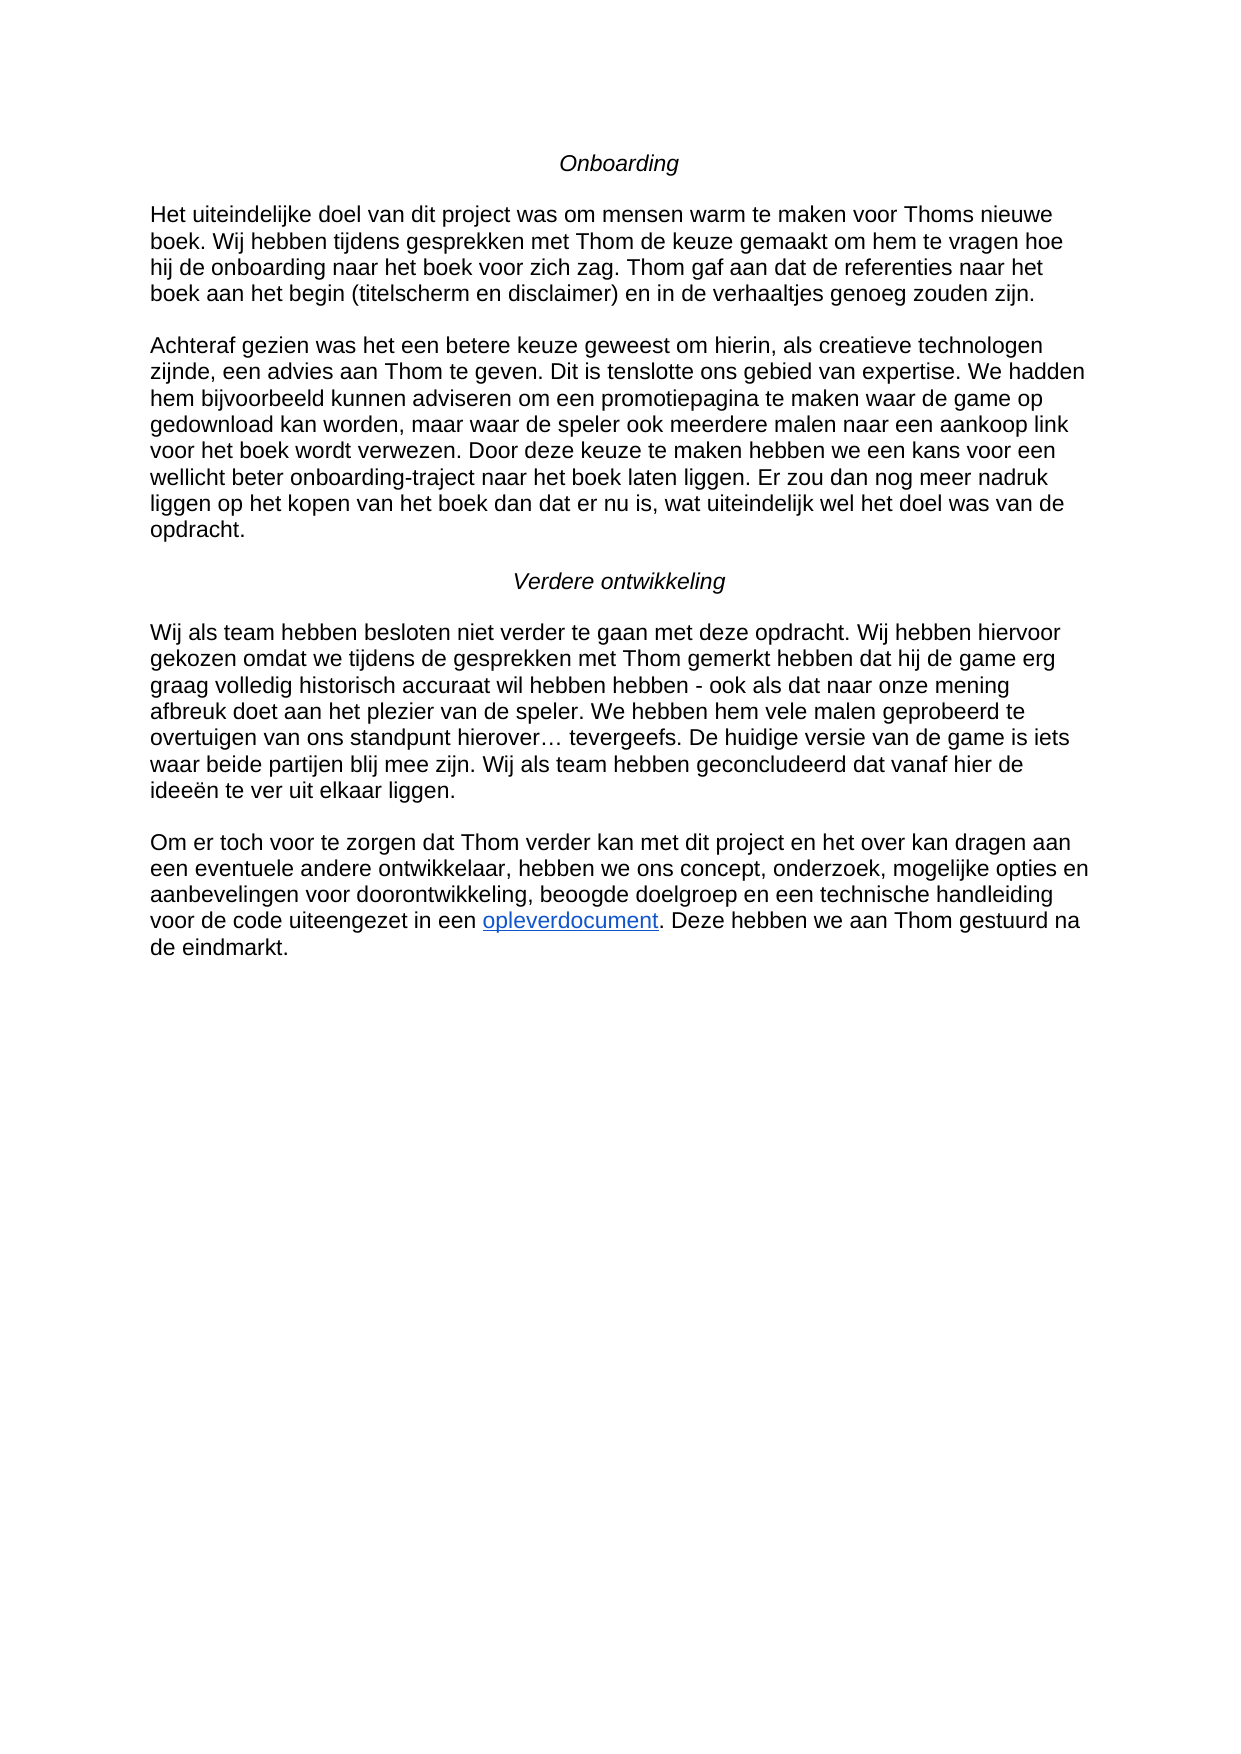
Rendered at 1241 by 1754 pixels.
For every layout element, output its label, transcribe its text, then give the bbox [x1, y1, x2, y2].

text Onboarding [150, 150, 1090, 176]
text Om er toch voor te zorgen dat Thom verder kan met dit project en het over kan dragen aan een eventuele andere ontwikkelaar, hebben we ons concept, onderzoek, mogelijke opties en aanbevelingen voor doorontwikkeling, beoogde doelgroep en een technische handleiding voor de code uiteengezet in een opleverdocument. Deze hebben we aan Thom gestuurd na de eindmarkt. [150, 828, 1090, 960]
text Het uiteindelijke doel van dit project was om mensen warm te maken voor Thoms nieuwe boek. Wij hebben tijdens gesprekken met Thom de keuze gemaakt om hem te vragen hoe hij de onboarding naar het boek voor zich zag. Thom gaf aan dat de referenties naar het boek aan het begin (titelscherm en disclaimer) en in de verhaaltjes genoeg zouden zijn. [150, 201, 1090, 307]
text Verdere ontwikkeling [150, 568, 1090, 594]
text Achteraf gezien was het een betere keuze geweest om hierin, als creatieve technologen zijnde, een advies aan Thom te geven. Dit is tenslotte ons gebied van expertise. We hadden hem bijvoorbeeld kunnen adviseren om een promotiepagina te maken waar de game op gedownload kan worden, maar waar de speler ook meerdere malen naar een aankoop link voor het boek wordt verwezen. Door deze keuze te maken hebben we een kans voor een wellicht beter onboarding-traject naar het boek laten liggen. Er zou dan nog meer nadruk liggen op het kopen van het boek dan dat er nu is, wat uiteindelijk wel het doel was van de opdracht. [150, 332, 1090, 543]
text Wij als team hebben besloten niet verder te gaan met deze opdracht. Wij hebben hiervoor gekozen omdat we tijdens de gesprekken met Thom gemerkt hebben dat hij de game erg graag volledig historisch accuraat wil hebben hebben - ook als dat naar onze mening afbreuk doet aan het plezier van de speler. We hebben hem vele malen geprobeerd te overtuigen van ons standpunt hierover… tevergeefs. De huidige versie van de game is iets waar beide partijen blij mee zijn. Wij als team hebben geconcludeerd dat vanaf hier de ideeën te ver uit elkaar liggen. [150, 619, 1090, 803]
